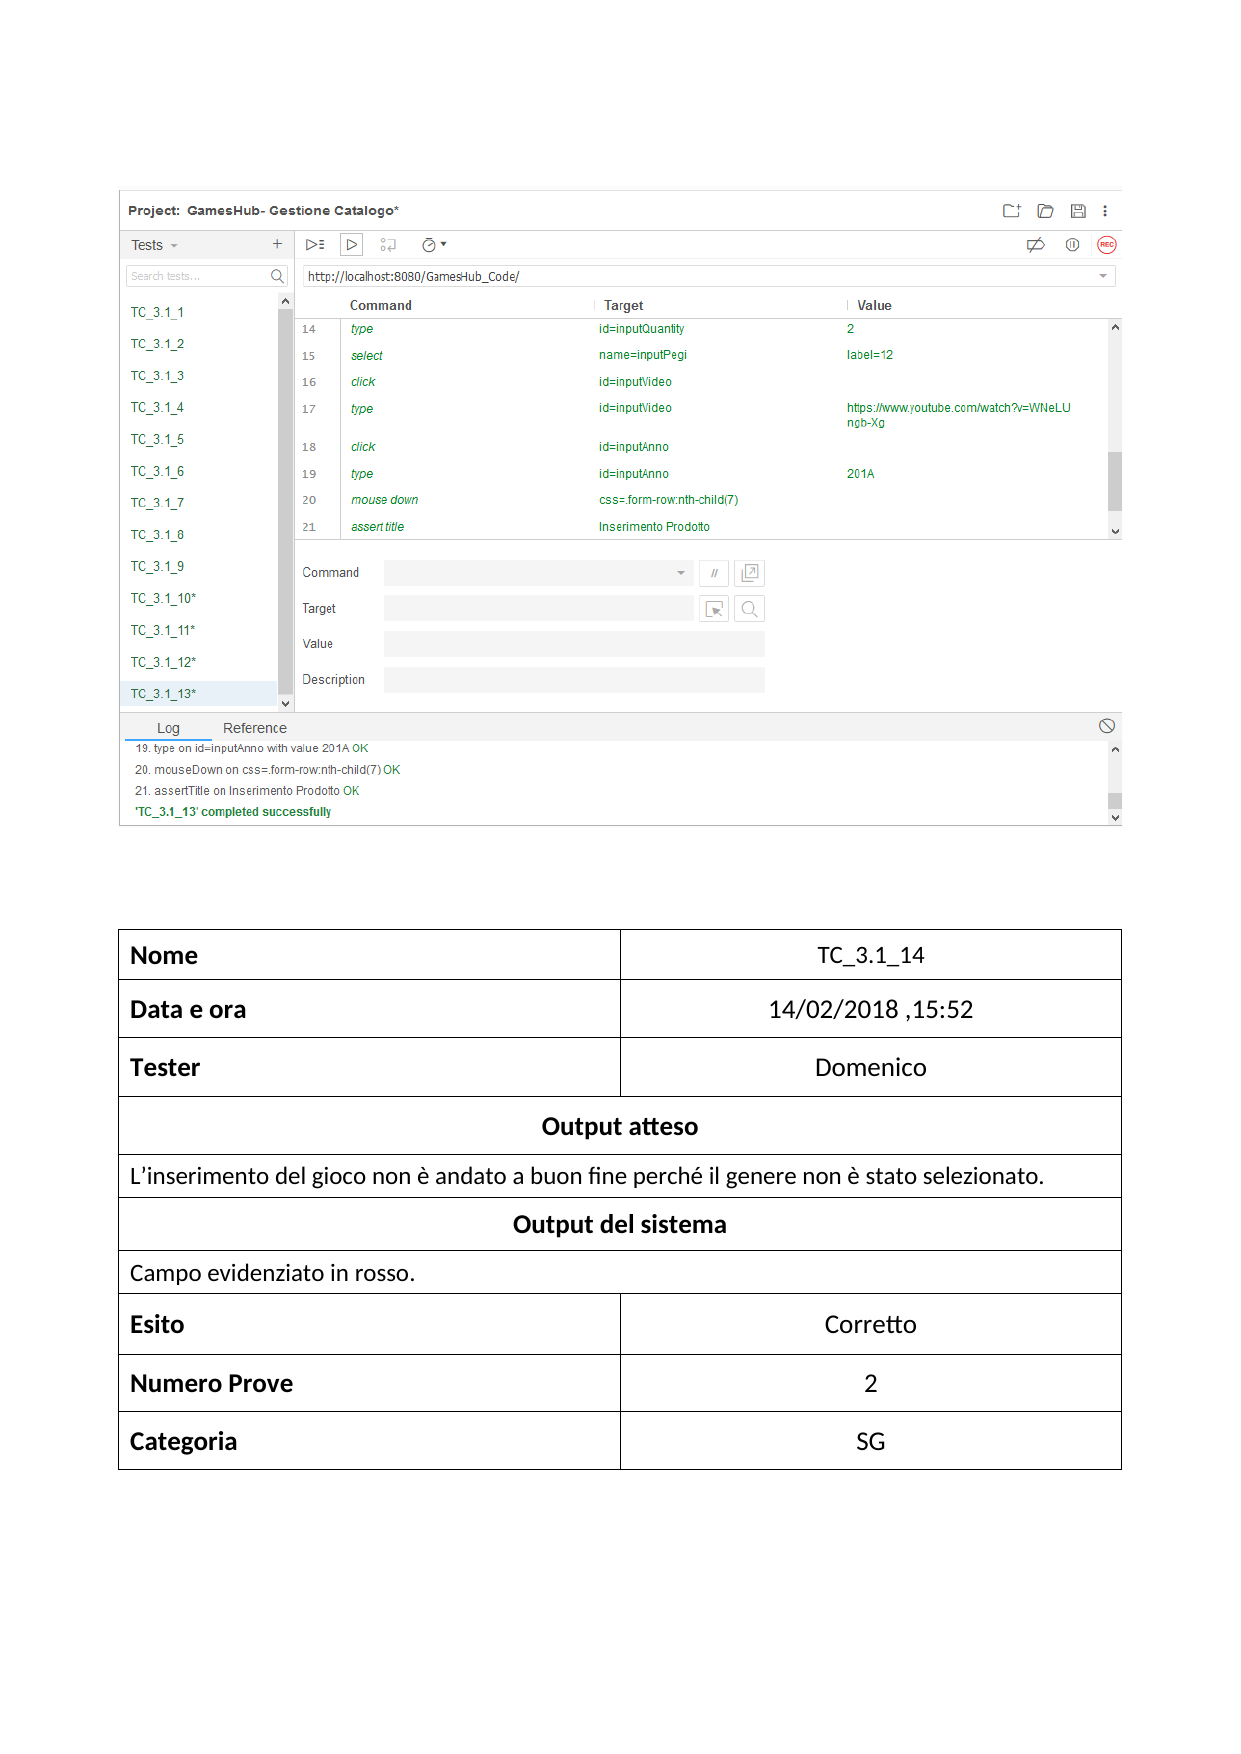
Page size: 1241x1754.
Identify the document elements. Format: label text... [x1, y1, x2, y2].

table_cell Output del sistema [119, 1198, 1121, 1250]
table_cell Data e ora [119, 980, 620, 1037]
table_cell Numero Prove [119, 1355, 620, 1411]
table_cell SG [621, 1412, 1121, 1469]
table_header Nome [119, 930, 620, 979]
table_cell Domenico [621, 1038, 1121, 1096]
table_cell 14/02/2018 ,15:52 [621, 980, 1121, 1037]
table_cell L’inserimento del gioco non è andato a buon fine perché il genere non è stato selezionato. [119, 1155, 1121, 1197]
table_cell Campo evidenziato in rosso. [119, 1251, 1121, 1293]
table_header TC_3.1_14 [621, 930, 1121, 979]
picture [118, 186, 1123, 828]
table_cell Categoria [119, 1412, 620, 1469]
table_cell Tester [119, 1038, 620, 1096]
table_cell 2 [621, 1355, 1121, 1411]
table_cell Esito [119, 1294, 620, 1354]
table_cell Output atteso [119, 1097, 1121, 1153]
table_cell Corretto [621, 1294, 1121, 1354]
